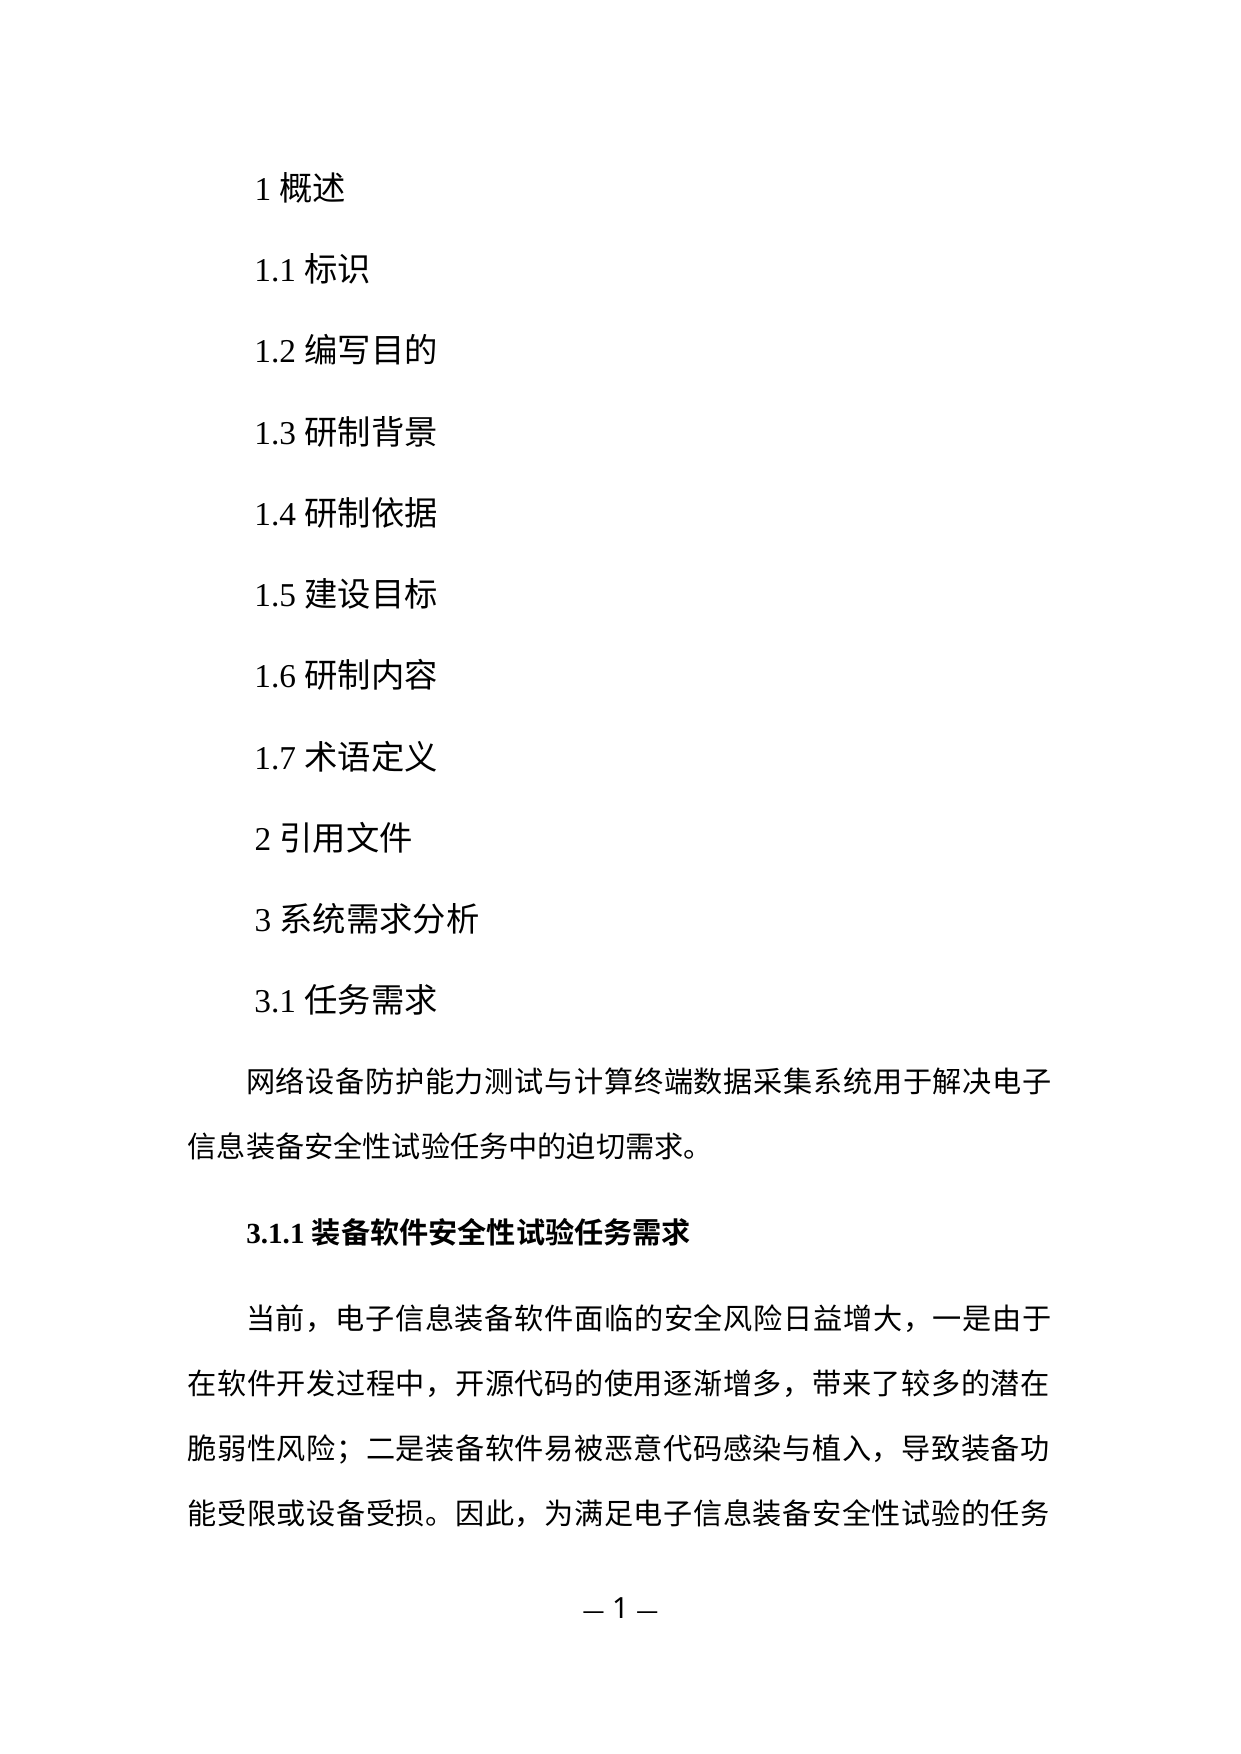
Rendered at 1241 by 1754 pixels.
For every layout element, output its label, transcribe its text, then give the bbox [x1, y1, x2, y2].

list 引用文件 [254, 803, 1053, 868]
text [187, 1284, 1053, 1544]
list 研制依据 [254, 478, 1053, 543]
text 网络设备防护能力测试与计算终端数据采集系统用于解决电子信息装备安全性试验任务中的迫切需求。 [187, 1047, 1053, 1177]
list 研制背景 [254, 397, 1053, 462]
list 系统需求分析 [254, 885, 1053, 950]
list 任务需求 [254, 966, 1053, 1031]
list 研制内容 [254, 641, 1053, 706]
list 术语定义 [254, 722, 1053, 787]
list 建设目标 [254, 560, 1053, 625]
list 概述 [254, 153, 1053, 218]
list 标识 [254, 235, 1053, 300]
list 编写目的 [254, 316, 1053, 381]
list 装备软件安全性试验任务需求 [187, 1198, 1053, 1263]
